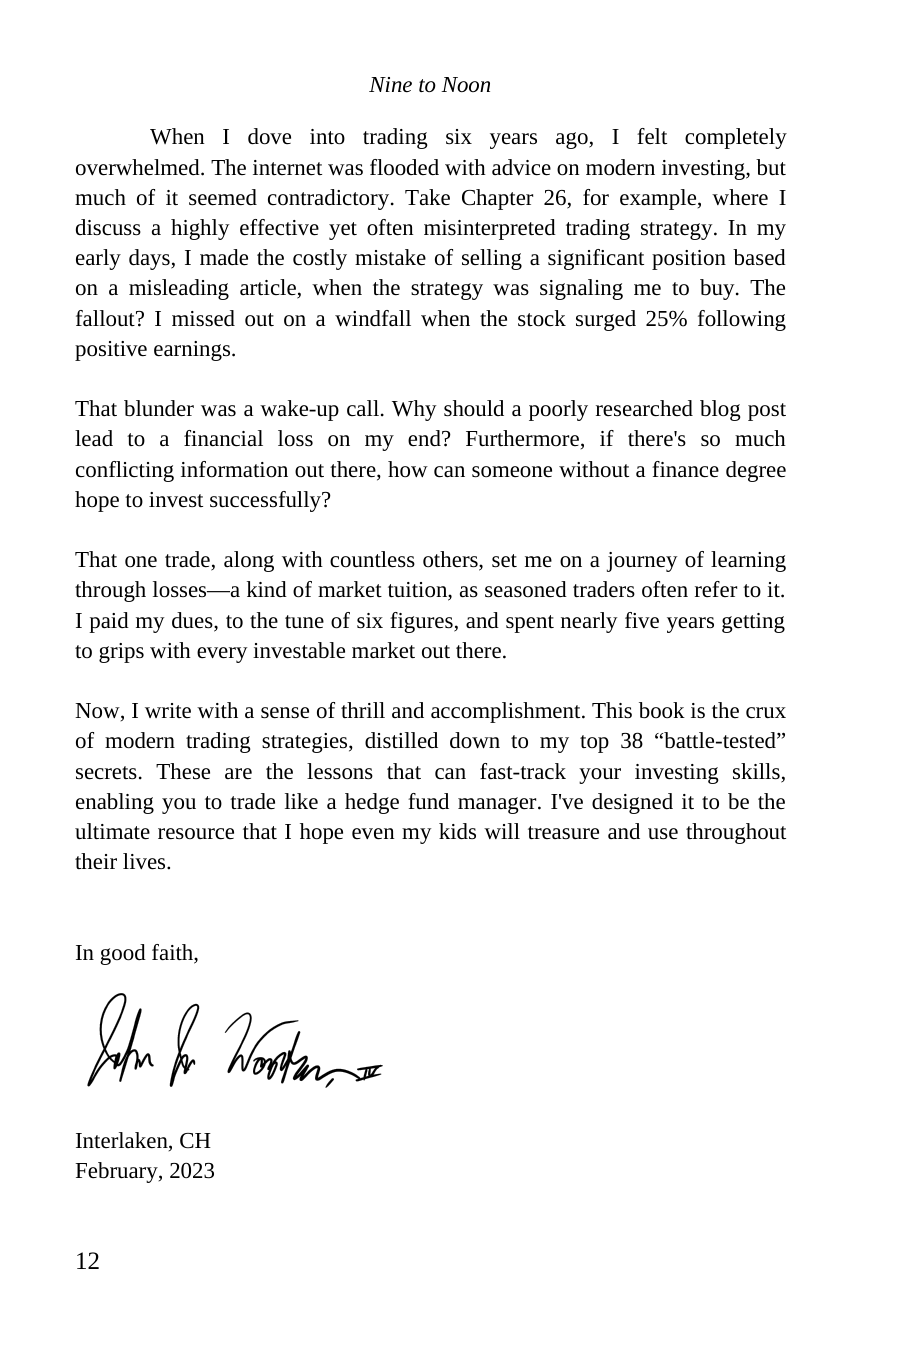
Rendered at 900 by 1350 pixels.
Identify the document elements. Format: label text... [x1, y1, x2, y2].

text In good faith, [75, 939, 787, 965]
text When I dove into trading six years ago, I felt completely overwhelmed. The internet was flooded with advice on modern investing, but much of it seemed contradictory. Take Chapter 26, for example, where I discuss a highly effective yet often misinterpreted trading strategy. In my early days, I made the costly mistake of selling a significant position based on a misleading article, when the strategy was signaling me to buy. The fallout? I missed out on a windfall when the stock surged 25% following positive earnings. [75, 123, 787, 361]
text Interlaken, CH [75, 1127, 787, 1153]
text Now, I write with a sense of thrill and accomplishment. This book is the crux of modern trading strategies, distilled down to my top 38 “battle-tested” secrets. These are the lessons that can fast-track your investing skills, enabling you to trade like a hedge fund manager. I've designed it to be the ultimate resource that I hope even my kids will treasure and use throughout their lives. [75, 697, 787, 875]
text That one trade, along with countless others, set me on a journey of learning through losses—a kind of market tuition, as seasoned traders often refer to it. I paid my dues, to the tune of six figures, and spent nearly five years getting to grips with every investable market out there. [75, 546, 787, 663]
picture [81, 988, 388, 1093]
text February, 2023 [75, 1157, 787, 1183]
text That blunder was a wake-up call. Why should a poorly researched blog post lead to a financial loss on my end? Furthermore, if there's so much conflicting information out there, how can someone without a finance degree hope to invest successfully? [75, 395, 787, 512]
